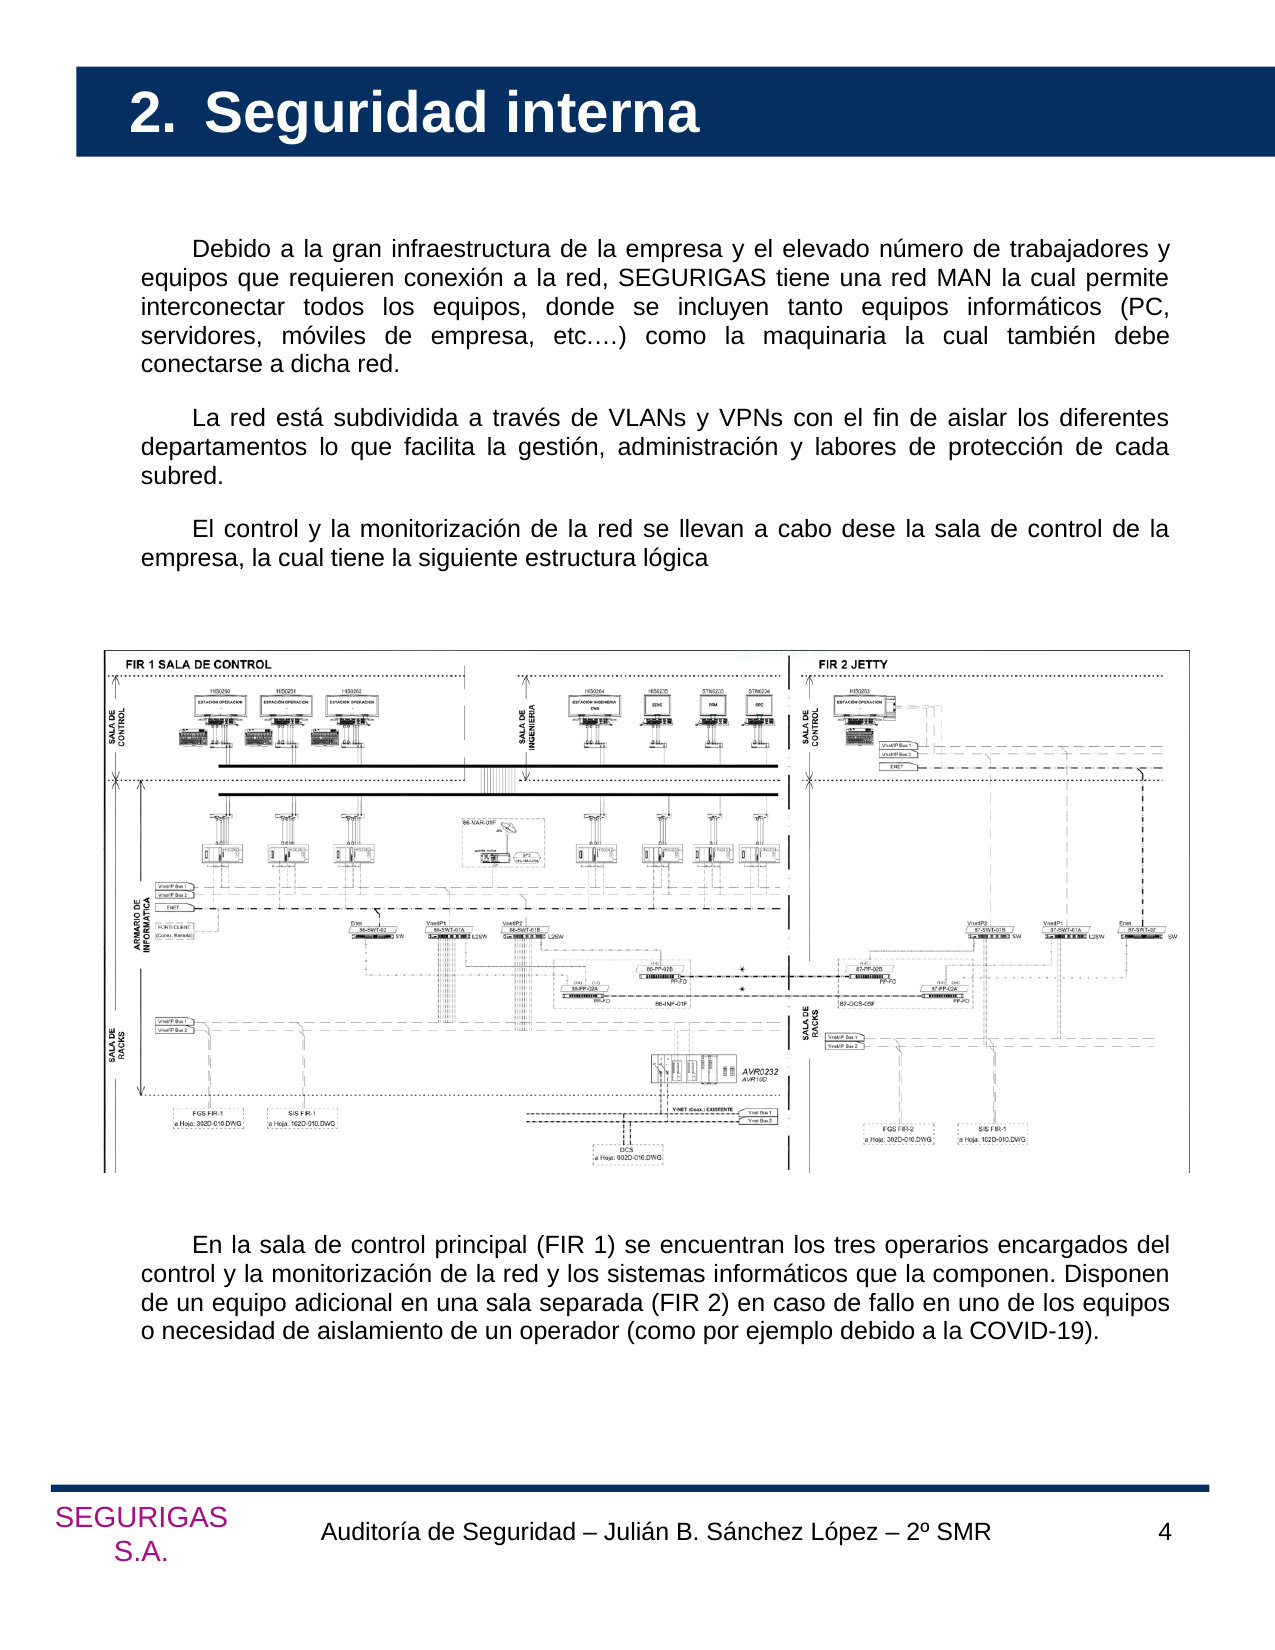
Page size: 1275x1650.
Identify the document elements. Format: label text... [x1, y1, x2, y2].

text El control y la monitorización de la red se llevan a cabo dese la sala de control de la empresa, la cual tiene la siguiente estructura lógica [141, 514, 1172, 572]
text En la sala de control principal (FIR 1) se encuentran los tres operarios encargados del control y la monitorización de la red y los sistemas informáticos que la componen. Disponen de un equipo adicional en una sala separada (FIR 2) en caso de fallo en uno de los equipos o necesidad de aislamiento de un operador (como por ejemplo debido a la COVID-19). [141, 1230, 1172, 1345]
text La red está subdividida a través de VLANs y VPNs con el fin de aislar los diferentes departamentos lo que facilita la gestión, administración y labores de protección de cada subred. [141, 403, 1172, 489]
text Debido a la gran infraestructura de la empresa y el elevado número de trabajadores y equipos que requieren conexión a la red, SEGURIGAS tiene una red MAN la cual permite interconectar todos los equipos, donde se incluyen tanto equipos informáticos (PC, servidores, móviles de empresa, etc.…) como la maquinaria la cual también debe conectarse a dicha red. [141, 234, 1172, 378]
picture [103, 650, 1190, 1173]
